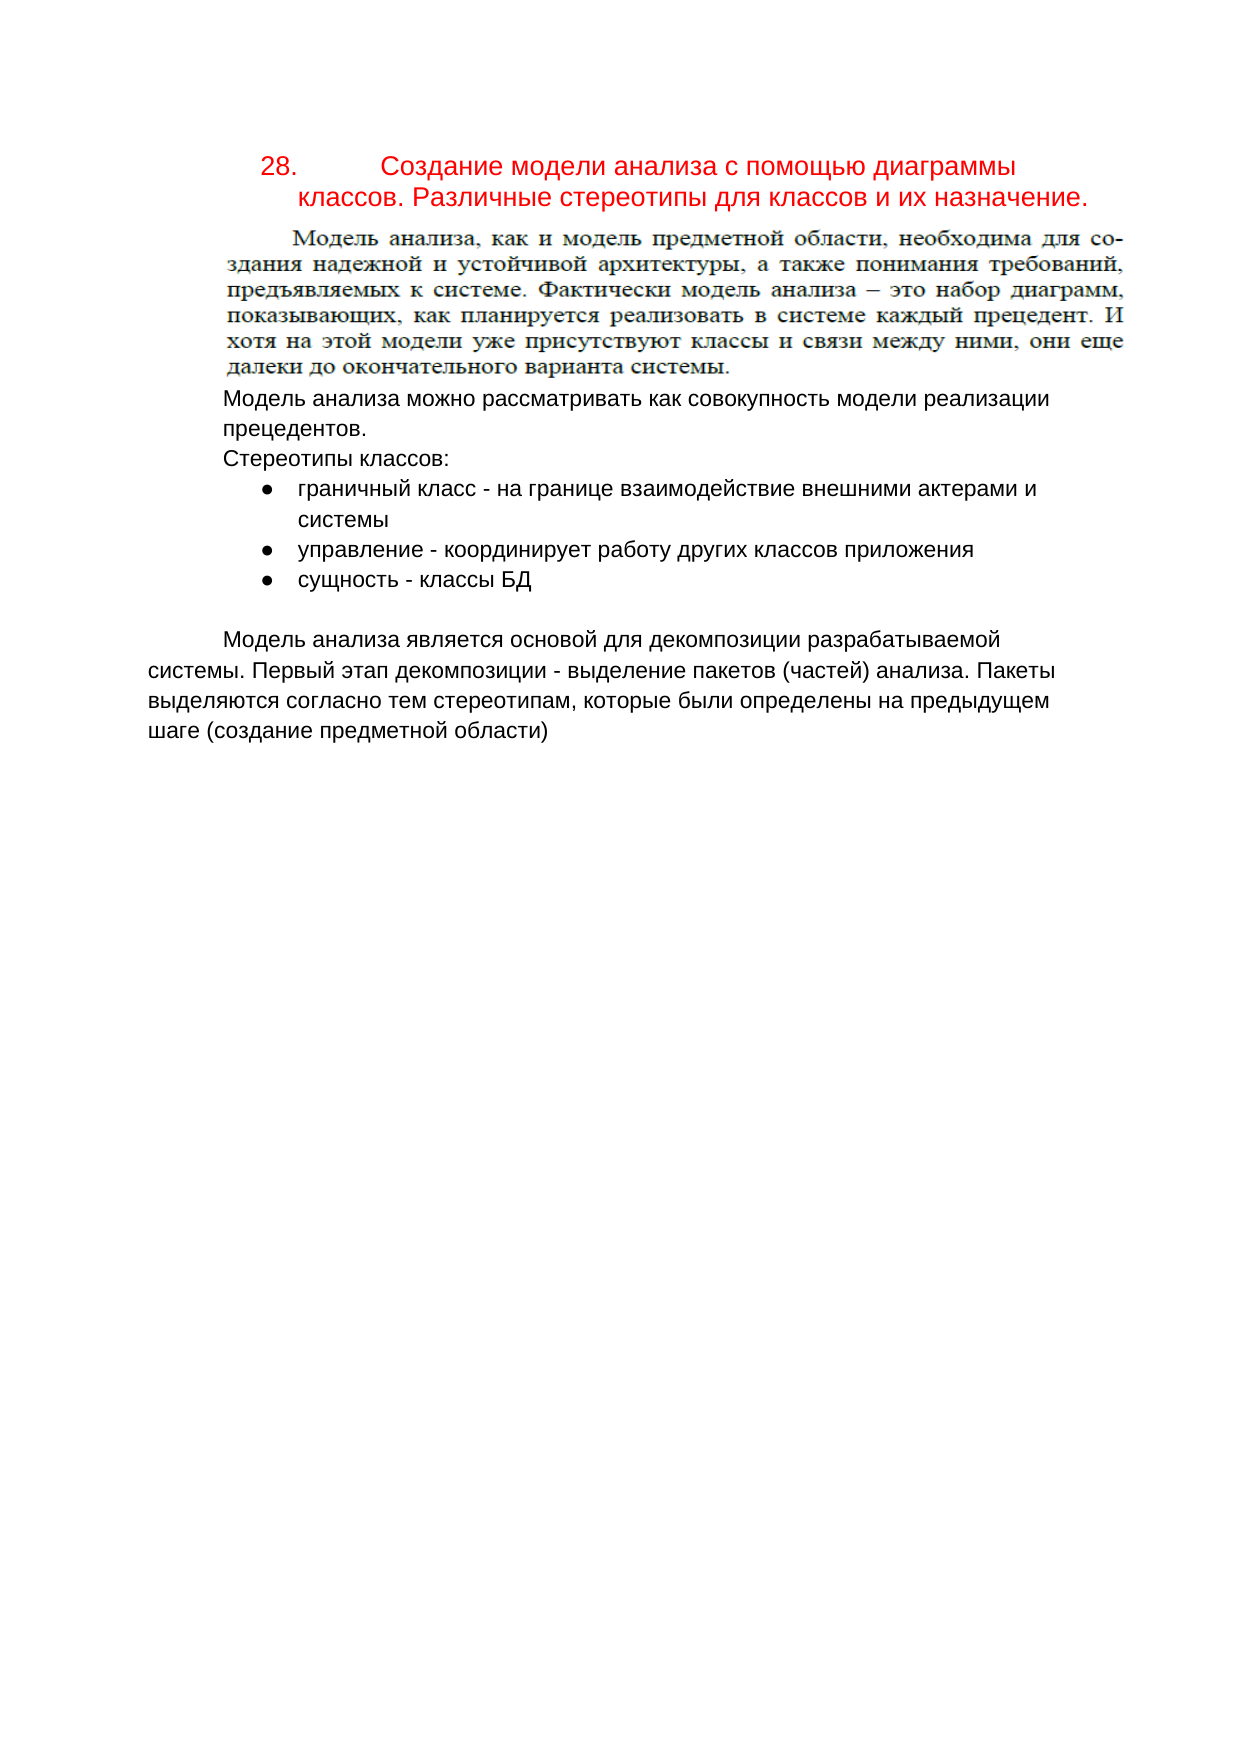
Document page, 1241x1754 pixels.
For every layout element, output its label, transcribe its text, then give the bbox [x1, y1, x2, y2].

text Стереотипы классов: [223, 445, 1090, 471]
subtitle Создание модели анализа с помощью диаграммы классов. Различные стереотипы для классов и их назначение. [260, 150, 1090, 212]
text Модель анализа можно рассматривать как совокупность модели реализации прецедентов. [223, 385, 1090, 441]
text Модель анализа является основой для декомпозиции разрабатываемой системы. Первый этап декомпозиции - выделение пакетов (частей) анализа. Пакеты выделяются согласно тем стереотипам, которые были определены на предыдущем шаге (создание предметной области) [148, 626, 1090, 743]
list управление - координирует работу других классов приложения [260, 536, 1090, 562]
list граничный класс - на границе взаимодействие внешними актерами и системы [260, 475, 1090, 532]
picture [222, 225, 1134, 381]
list сущность - классы БД [260, 566, 1090, 592]
